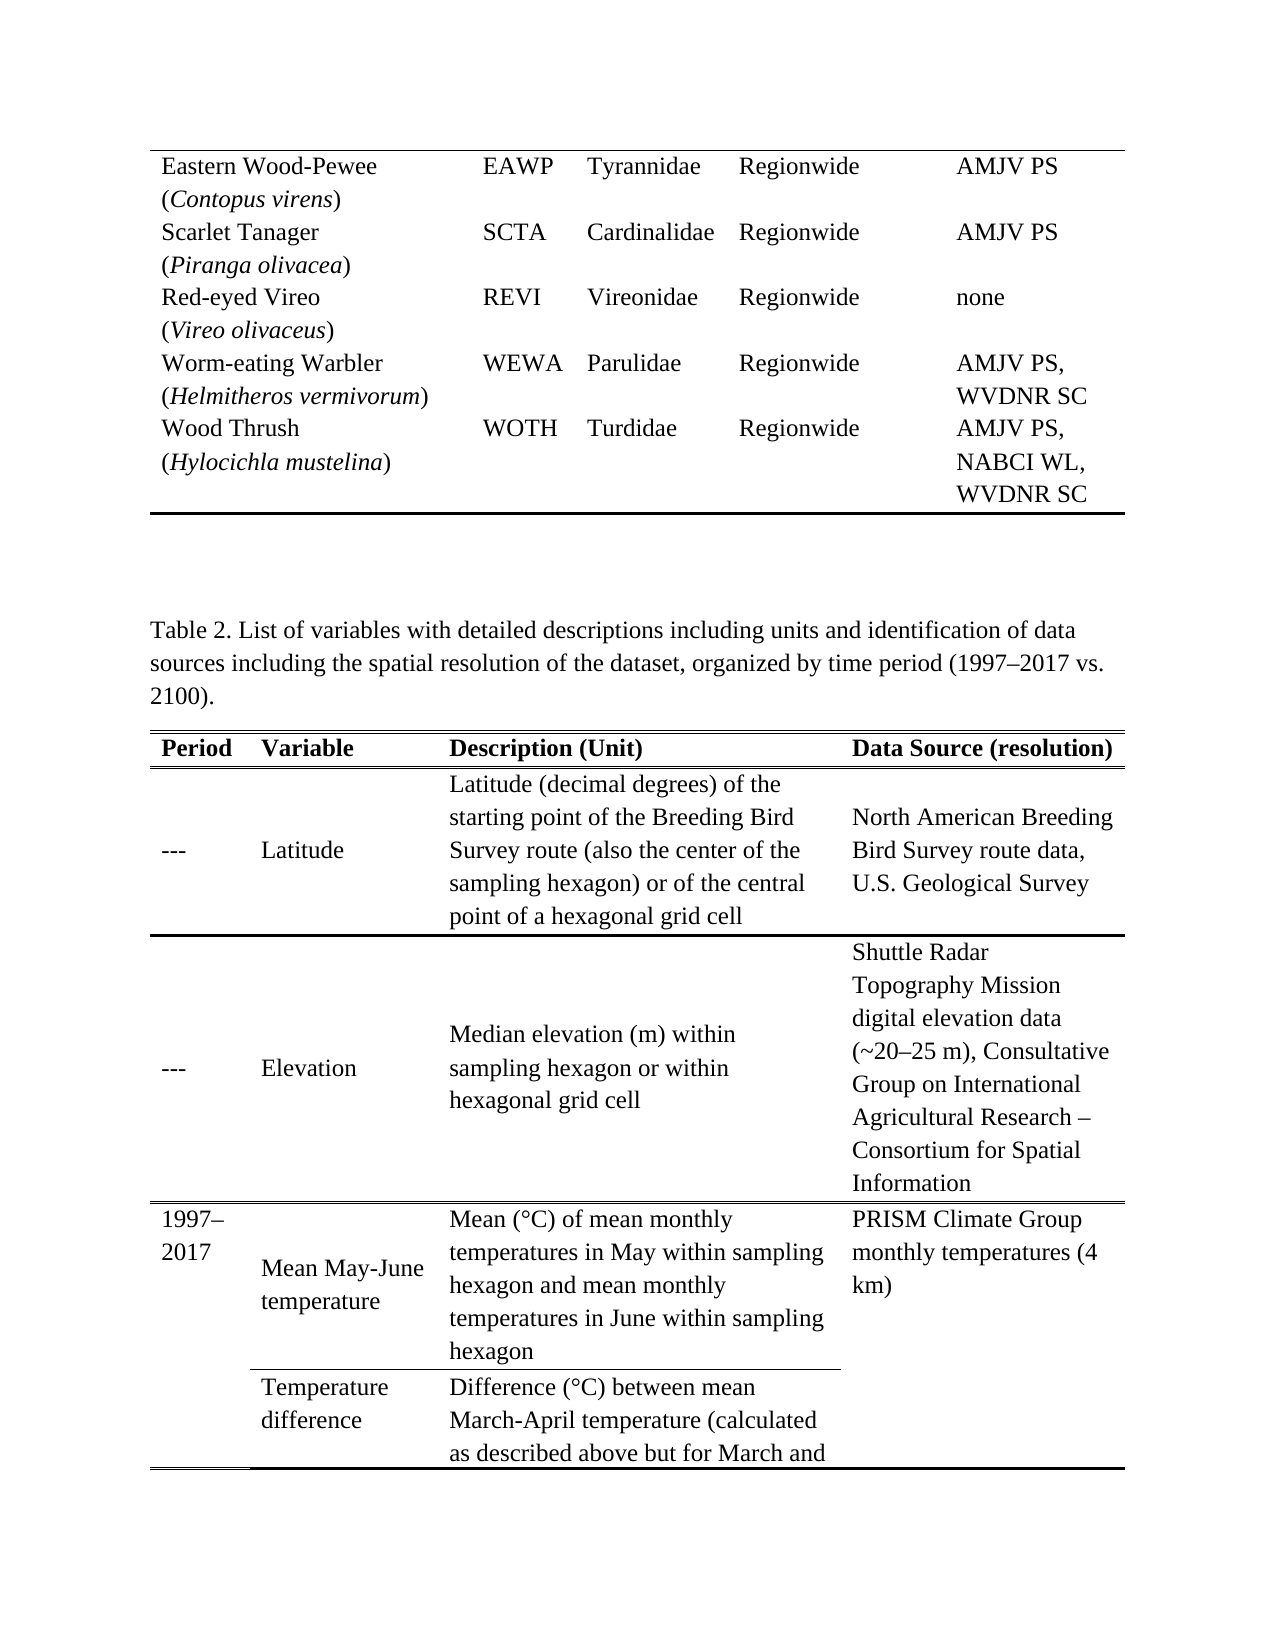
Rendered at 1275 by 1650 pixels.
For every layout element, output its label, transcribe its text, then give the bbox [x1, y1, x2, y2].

table_cell AMJV PS [945, 151, 1125, 217]
table_cell Elevation [250, 937, 438, 1201]
table_cell WEWA [471, 348, 576, 413]
table_cell Scarlet Tanager (Piranga olivacea) [150, 217, 471, 282]
table_cell Latitude [250, 769, 438, 934]
table_header Period [150, 734, 249, 766]
table_header Data Source (resolution) [841, 734, 1125, 766]
table_cell Red-eyed Vireo (Vireo olivaceus) [150, 282, 471, 348]
table_cell Worm-eating Warbler (Helmitheros vermivorum) [150, 348, 471, 413]
table_header Description (Unit) [438, 734, 841, 766]
table_cell Mean May-June temperature [250, 1204, 438, 1369]
table_cell North American Breeding Bird Survey route data, U.S. Geological Survey [841, 769, 1125, 934]
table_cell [250, 1370, 438, 1467]
table_cell Tyrannidae [576, 151, 727, 217]
table_cell REVI [471, 282, 576, 348]
table_cell WOTH [471, 414, 576, 512]
table_cell Latitude (decimal degrees) of the starting point of the Breeding Bird Survey route (also the center of the sampling hexagon) or of the central point of a hexagonal grid cell [438, 769, 841, 934]
table_cell EAWP [471, 151, 576, 217]
table_cell SCTA [471, 217, 576, 282]
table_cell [438, 1370, 841, 1467]
table_cell AMJV PS, NABCI WL, WVDNR SC [945, 414, 1125, 512]
table_cell 1997–2017 [150, 1204, 249, 1467]
table_cell Regionwide [728, 348, 945, 413]
table_cell Regionwide [728, 217, 945, 282]
table_cell Regionwide [728, 151, 945, 217]
table_cell AMJV PS, WVDNR SC [945, 348, 1125, 413]
table_cell Vireonidae [576, 282, 727, 348]
table_cell Median elevation (m) within sampling hexagon or within hexagonal grid cell [438, 937, 841, 1201]
text Table 2. List of variables with detailed descriptions including units and identification of data sources including the spatial resolution of the dataset, organized by time period (1997–2017 vs. 2100). [150, 615, 1125, 709]
table_cell Regionwide [728, 414, 945, 512]
table_cell Parulidae [576, 348, 727, 413]
table_cell Eastern Wood-Pewee (Contopus virens) [150, 151, 471, 217]
table_cell none [945, 282, 1125, 348]
table_cell Shuttle Radar Topography Mission digital elevation data (~20–25 m), Consultative Group on International Agricultural Research – Consortium for Spatial Information [841, 937, 1125, 1201]
table_cell PRISM Climate Group monthly temperatures (4 km) [841, 1204, 1125, 1467]
table_cell Mean (°C) of mean monthly temperatures in May within sampling hexagon and mean monthly temperatures in June within sampling hexagon [438, 1204, 841, 1369]
table_cell Cardinalidae [576, 217, 727, 282]
table_cell Regionwide [728, 282, 945, 348]
table_cell --- [150, 769, 249, 934]
table_cell --- [150, 937, 249, 1201]
table_header Variable [250, 734, 438, 766]
table_cell AMJV PS [945, 217, 1125, 282]
table_cell Wood Thrush (Hylocichla mustelina) [150, 414, 471, 512]
table_cell Turdidae [576, 414, 727, 512]
